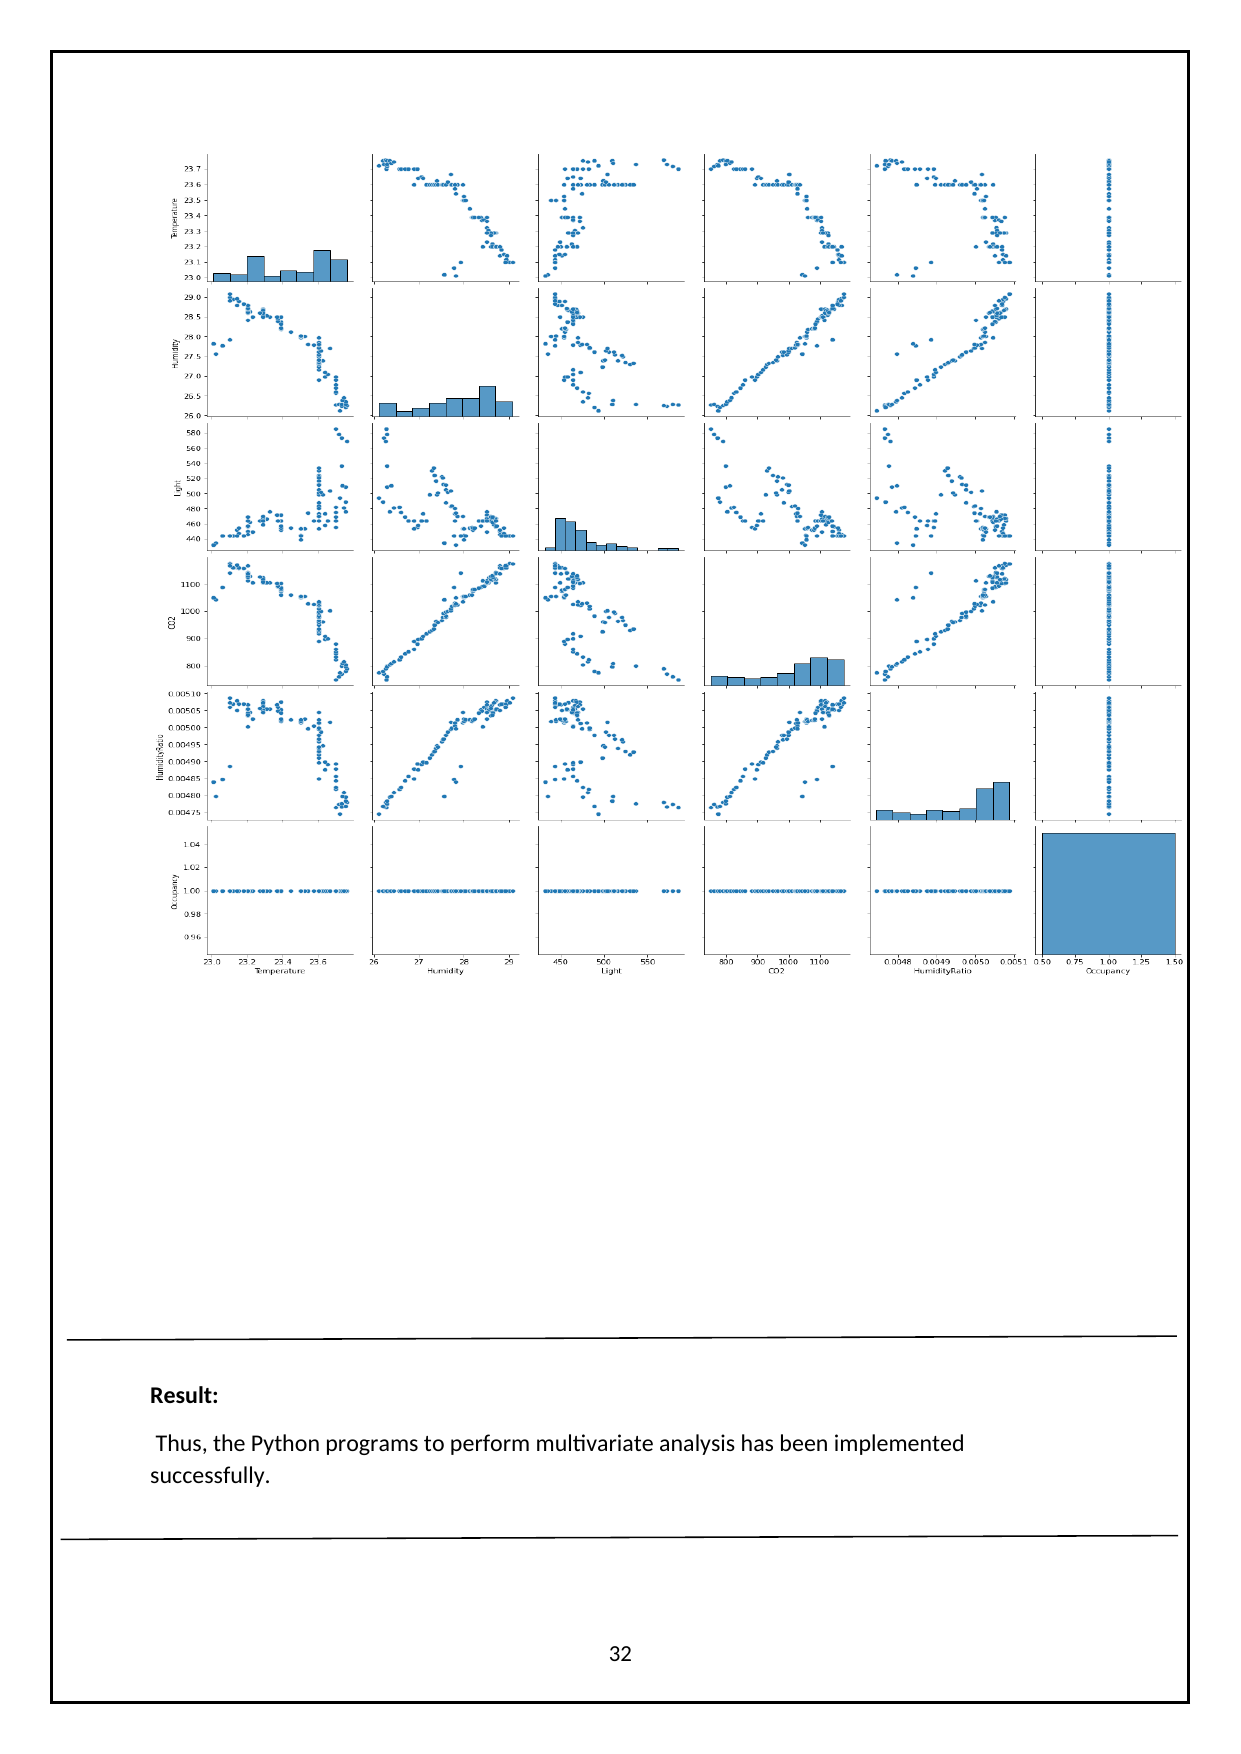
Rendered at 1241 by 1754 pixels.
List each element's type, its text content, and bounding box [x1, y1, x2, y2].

text Thus, the Python programs to perform multivariate analysis has been implemented successfully. [150, 1428, 1090, 1489]
picture [150, 150, 1187, 979]
text Result: [150, 1380, 1090, 1409]
